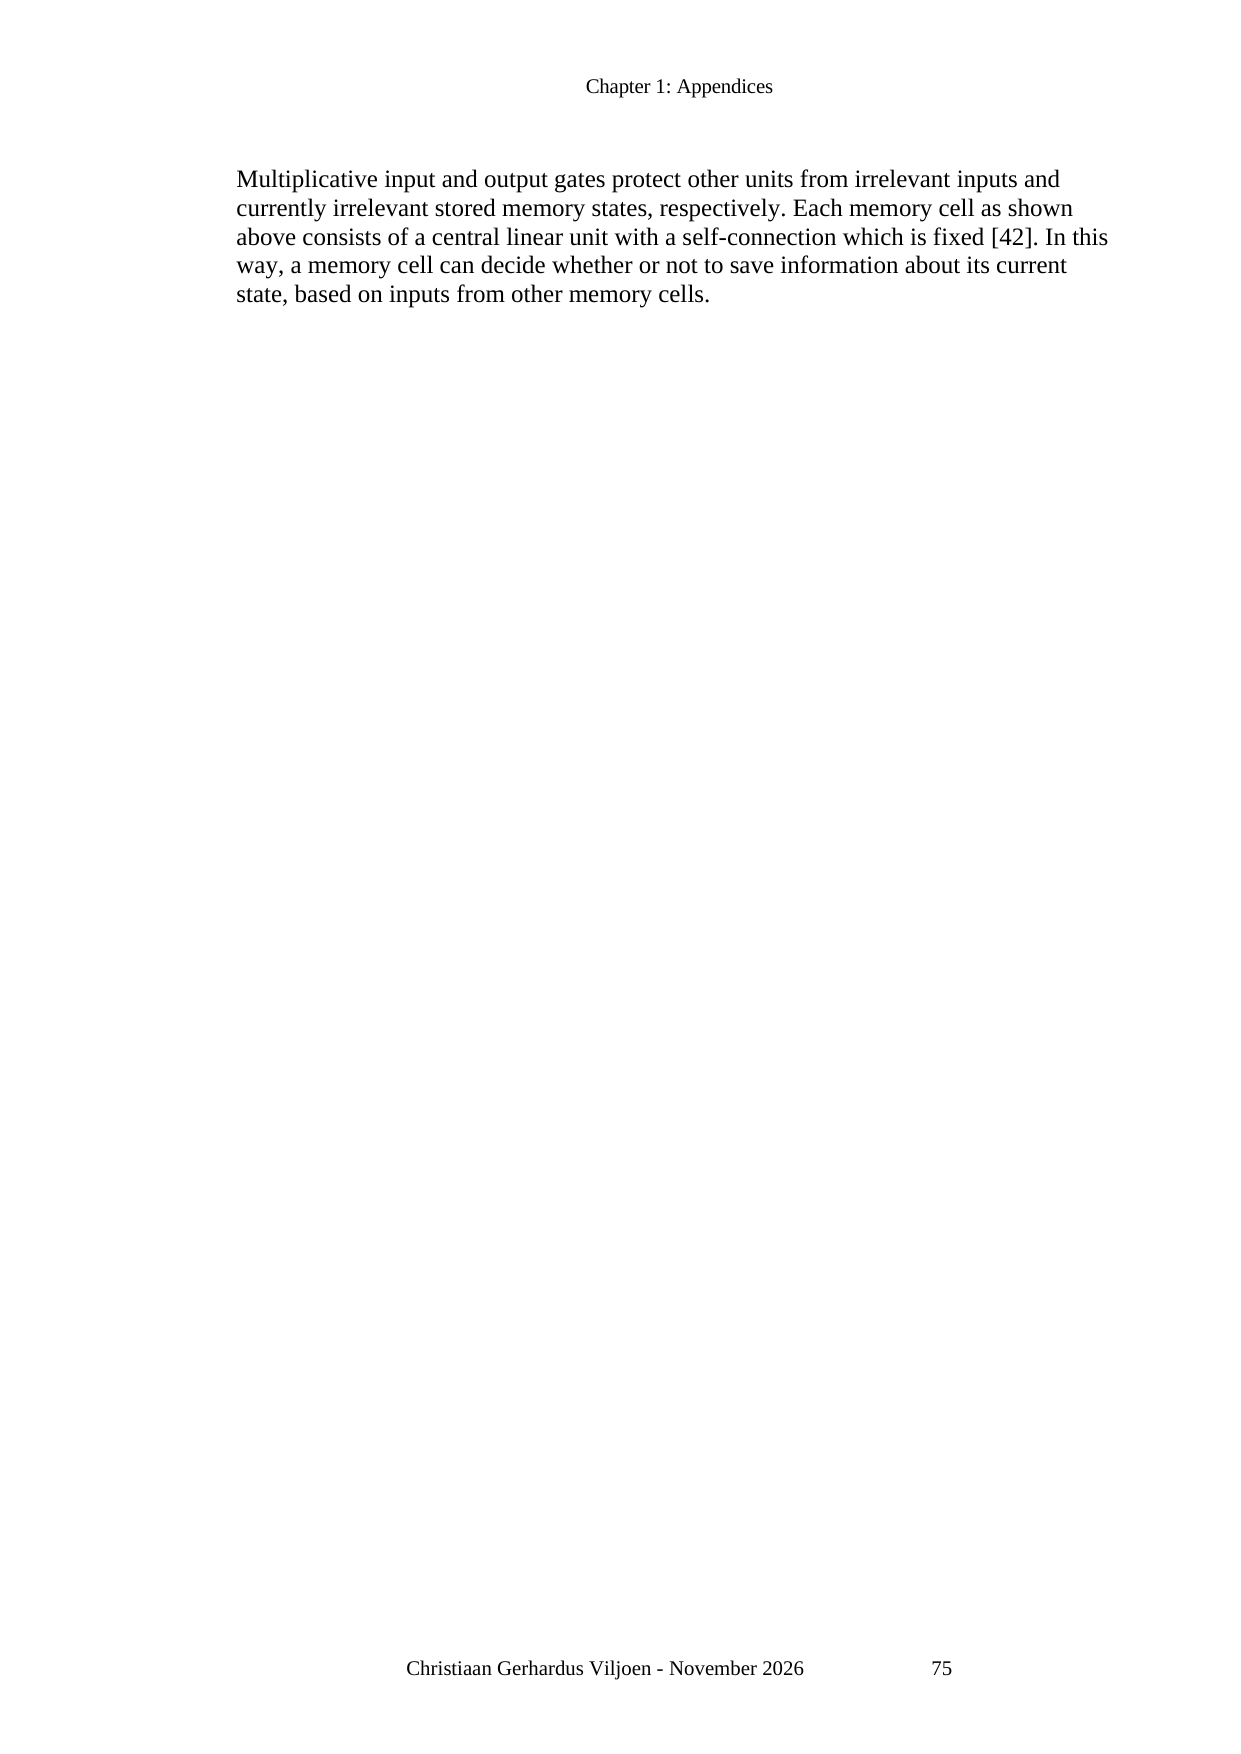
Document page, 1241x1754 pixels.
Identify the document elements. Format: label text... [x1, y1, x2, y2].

text Multiplicative input and output gates protect other units from irrelevant inputs and currently irrelevant stored memory states, respectively. Each memory cell as shown above consists of a central linear unit with a self-connection which is fixed . In this way, a memory cell can decide whether or not to save information about its current state, based on inputs from other memory cells. [236, 164, 1122, 308]
